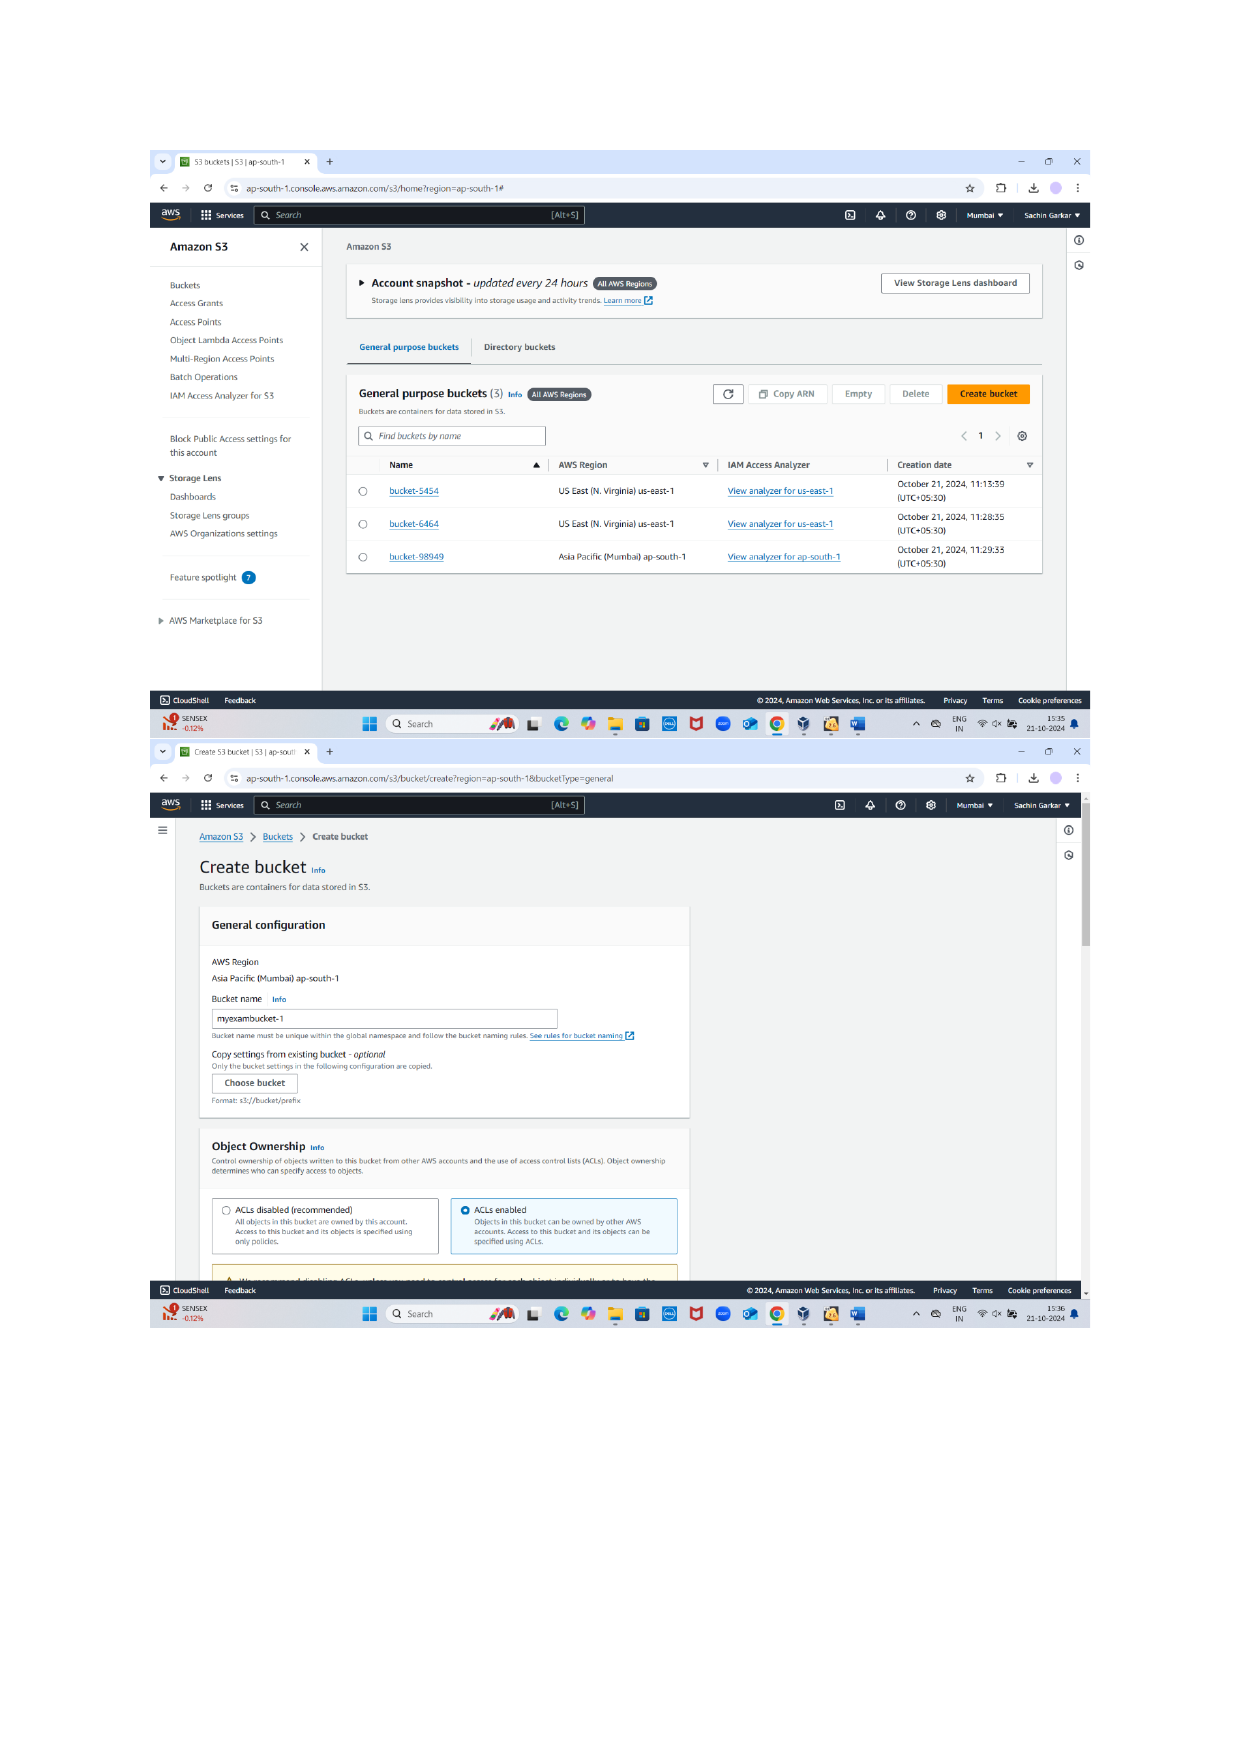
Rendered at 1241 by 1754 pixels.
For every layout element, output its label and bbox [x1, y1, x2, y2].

picture [150, 739, 1091, 1328]
picture [150, 150, 1091, 738]
